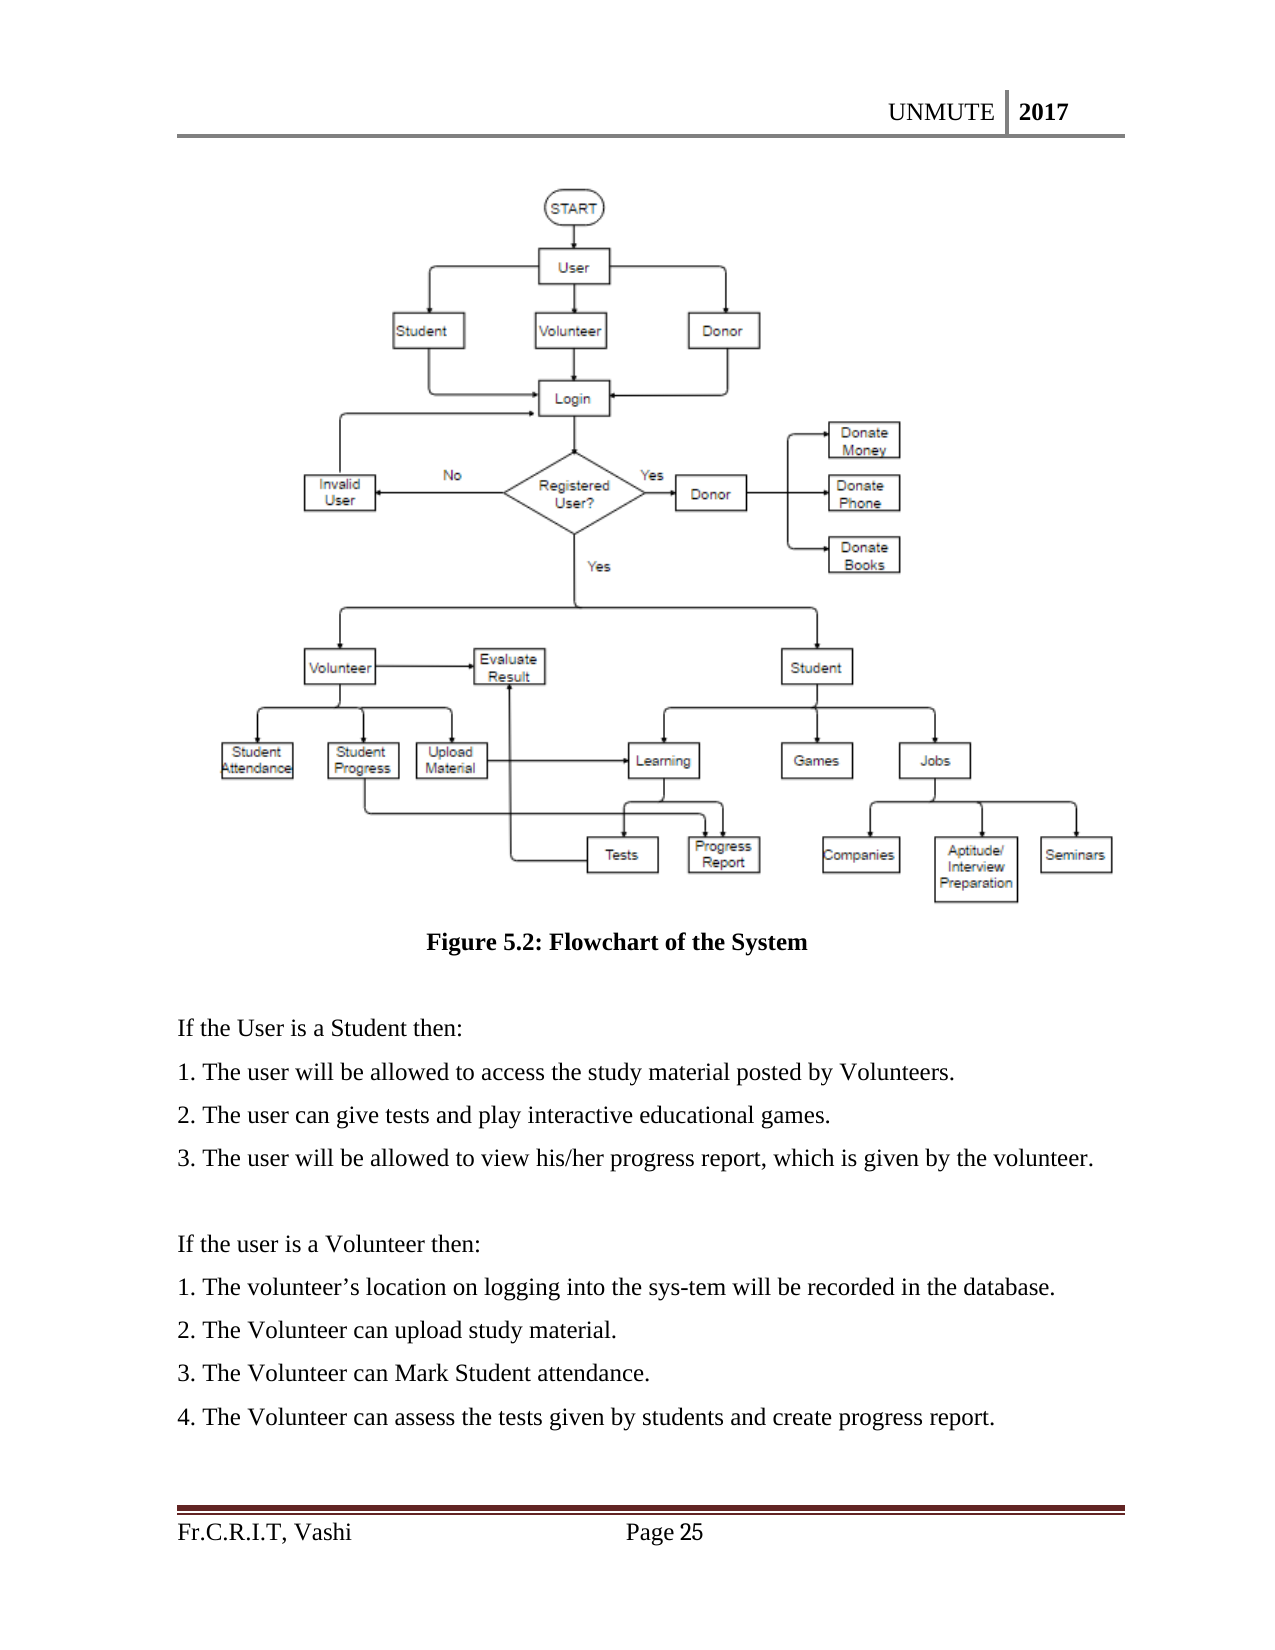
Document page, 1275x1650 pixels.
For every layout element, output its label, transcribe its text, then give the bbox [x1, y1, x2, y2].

text 2. The Volunteer can upload study material. [177, 1315, 1125, 1344]
text 3. The user will be allowed to view his/her progress report, which is given by the volunteer. [177, 1143, 1125, 1172]
text 4. The Volunteer can assess the tests given by students and create progress report. [177, 1402, 1125, 1430]
text 1. The user will be allowed to access the study material posted by Volunteers. [177, 1057, 1125, 1085]
text 1. The volunteer’s location on logging into the sys-tem will be recorded in the database. [177, 1272, 1125, 1301]
text Figure 5.2: Flowchart of the System [177, 913, 1125, 956]
text If the user is a Volunteer then: [177, 1229, 1125, 1258]
text If the User is a Student then: [177, 1013, 1125, 1042]
text 3. The Volunteer can Mark Student attendance. [177, 1358, 1125, 1387]
text 2. The user can give tests and play interactive educational games. [177, 1100, 1125, 1128]
picture [177, 167, 1125, 913]
